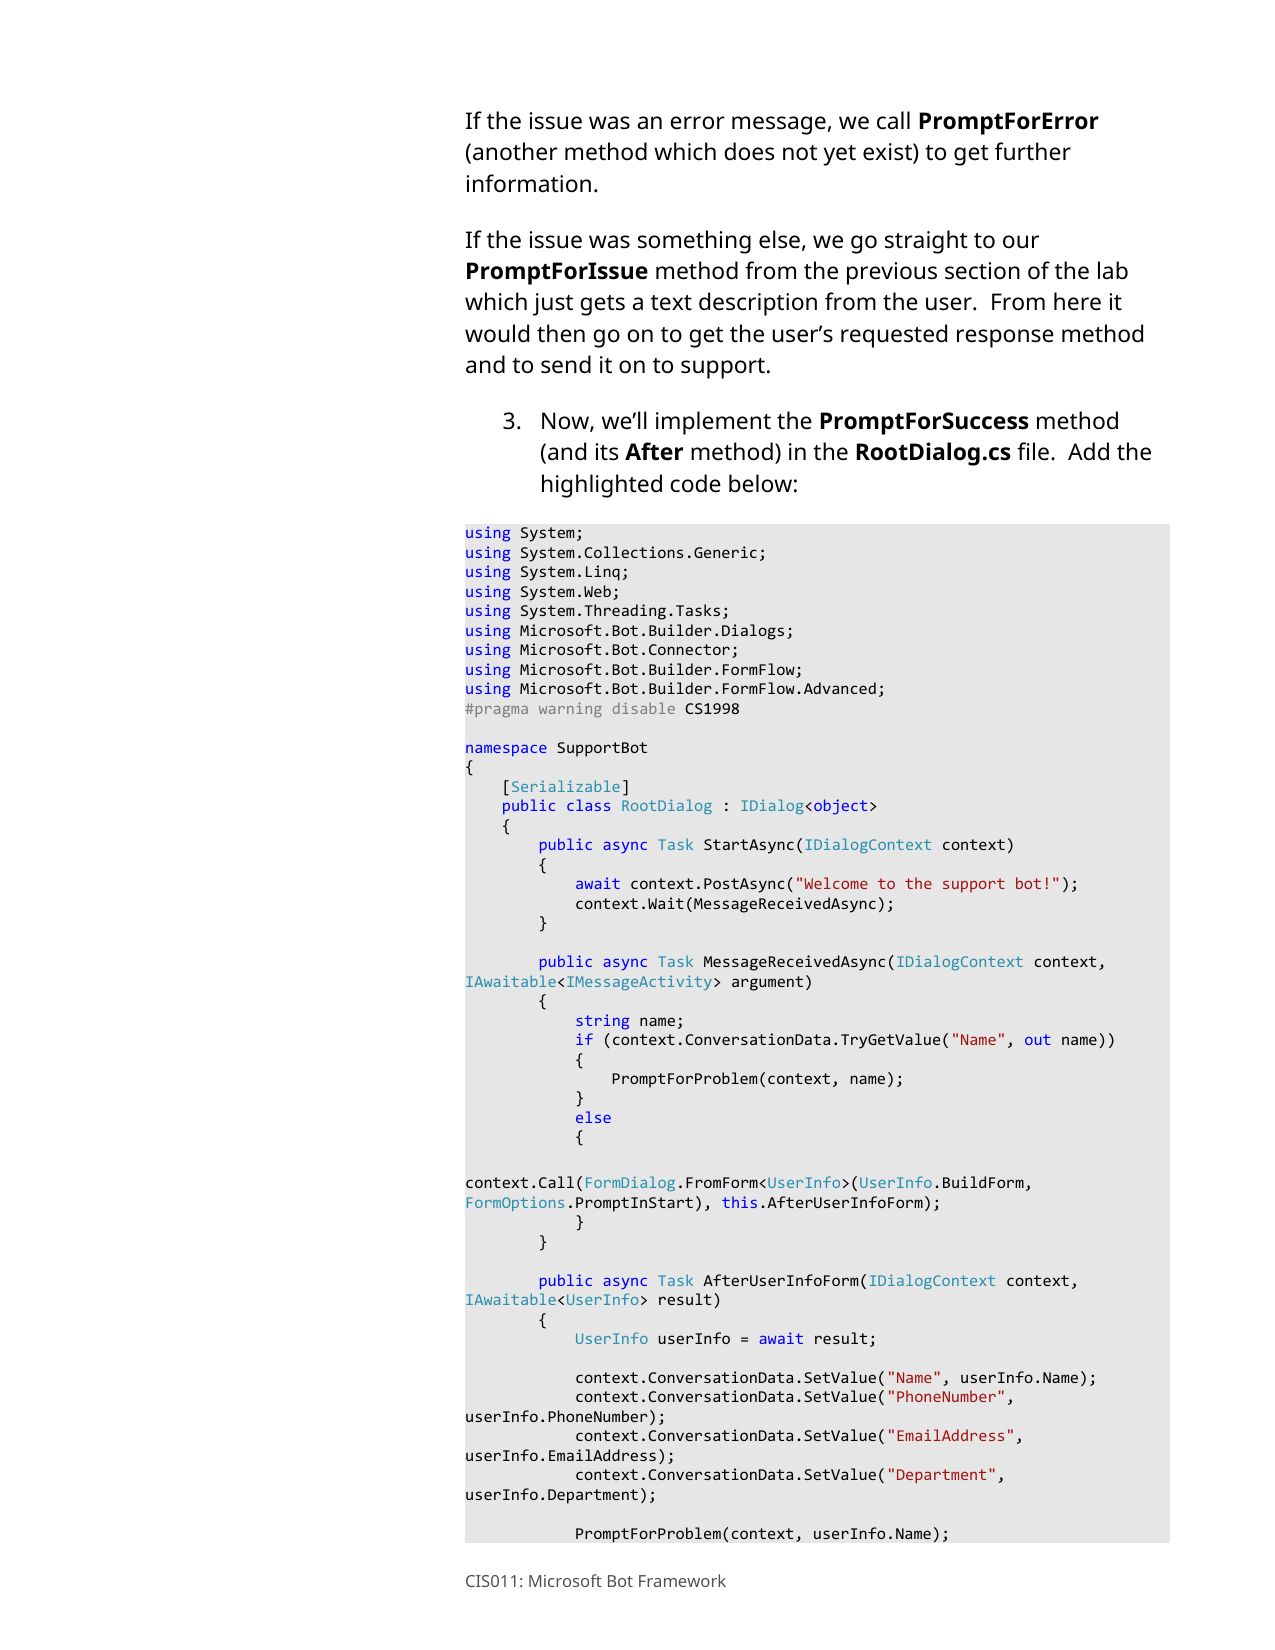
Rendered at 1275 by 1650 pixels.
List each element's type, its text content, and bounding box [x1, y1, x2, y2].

text If the issue was something else, we go straight to our PromptForIssue method from the previous section of the lab which just gets a text description from the user. From here it would then go on to get the user’s requested response method and to send it on to support. [465, 224, 1170, 380]
text context.Wait(MessageReceivedAsync); [465, 894, 1170, 913]
text context.ConversationData.SetValue("EmailAddress", userInfo.EmailAddress); [465, 1427, 1170, 1466]
text } [465, 1232, 1170, 1251]
text { [465, 1128, 1170, 1147]
text context.ConversationData.SetValue("Name", userInfo.Name); [465, 1368, 1170, 1388]
text PromptForProblem(context, name); [465, 1069, 1170, 1089]
text { [465, 855, 1170, 874]
list Now, we’ll implement the PromptForSuccess method (and its After method) in the RootDialog.cs file. Add the highlighted code below: [502, 405, 1170, 499]
text if (context.ConversationData.TryGetValue("Name", out name)) [465, 1030, 1170, 1050]
text public async Task AfterUserInfoForm(IDialogContext context, IAwaitable<UserInfo> result) [465, 1271, 1170, 1310]
text { [465, 1310, 1170, 1329]
text } [465, 1212, 1170, 1232]
text } [465, 913, 1170, 933]
text PromptForProblem(context, userInfo.Name); [465, 1524, 1170, 1543]
text #pragma warning disable CS1998 [465, 699, 1170, 718]
text If the issue was an error message, we call PromptForError (another method which does not yet exist) to get further information. [465, 105, 1170, 199]
text using Microsoft.Bot.Builder.FormFlow; [465, 660, 1170, 679]
text await context.PostAsync("Welcome to the support bot!"); [465, 874, 1170, 894]
text [Serializable] [465, 777, 1170, 796]
text context.Call(FormDialog.FromForm<UserInfo>(UserInfo.BuildForm, FormOptions.PromptInStart), this.AfterUserInfoForm); [465, 1147, 1170, 1212]
text { [465, 1050, 1170, 1069]
text public async Task MessageReceivedAsync(IDialogContext context, IAwaitable<IMessageActivity> argument) [465, 952, 1170, 991]
text using Microsoft.Bot.Connector; [465, 641, 1170, 660]
text public class RootDialog : IDialog<object> [465, 796, 1170, 816]
text namespace SupportBot [465, 738, 1170, 757]
text context.ConversationData.SetValue("PhoneNumber", userInfo.PhoneNumber); [465, 1388, 1170, 1427]
text else [465, 1108, 1170, 1128]
text context.ConversationData.SetValue("Department", userInfo.Department); [465, 1466, 1170, 1504]
text string name; [465, 1011, 1170, 1030]
text { [465, 816, 1170, 835]
text using System.Threading.Tasks; [465, 602, 1170, 621]
text using System.Linq; [465, 563, 1170, 582]
text using Microsoft.Bot.Builder.Dialogs; [465, 621, 1170, 641]
text using System.Web; [465, 582, 1170, 602]
text UserInfo userInfo = await result; [465, 1329, 1170, 1349]
text { [465, 991, 1170, 1011]
text using System.Collections.Generic; [465, 543, 1170, 563]
text using Microsoft.Bot.Builder.FormFlow.Advanced; [465, 679, 1170, 699]
text } [465, 1089, 1170, 1108]
text using System; [465, 524, 1170, 543]
text public async Task StartAsync(IDialogContext context) [465, 835, 1170, 855]
text { [465, 757, 1170, 777]
